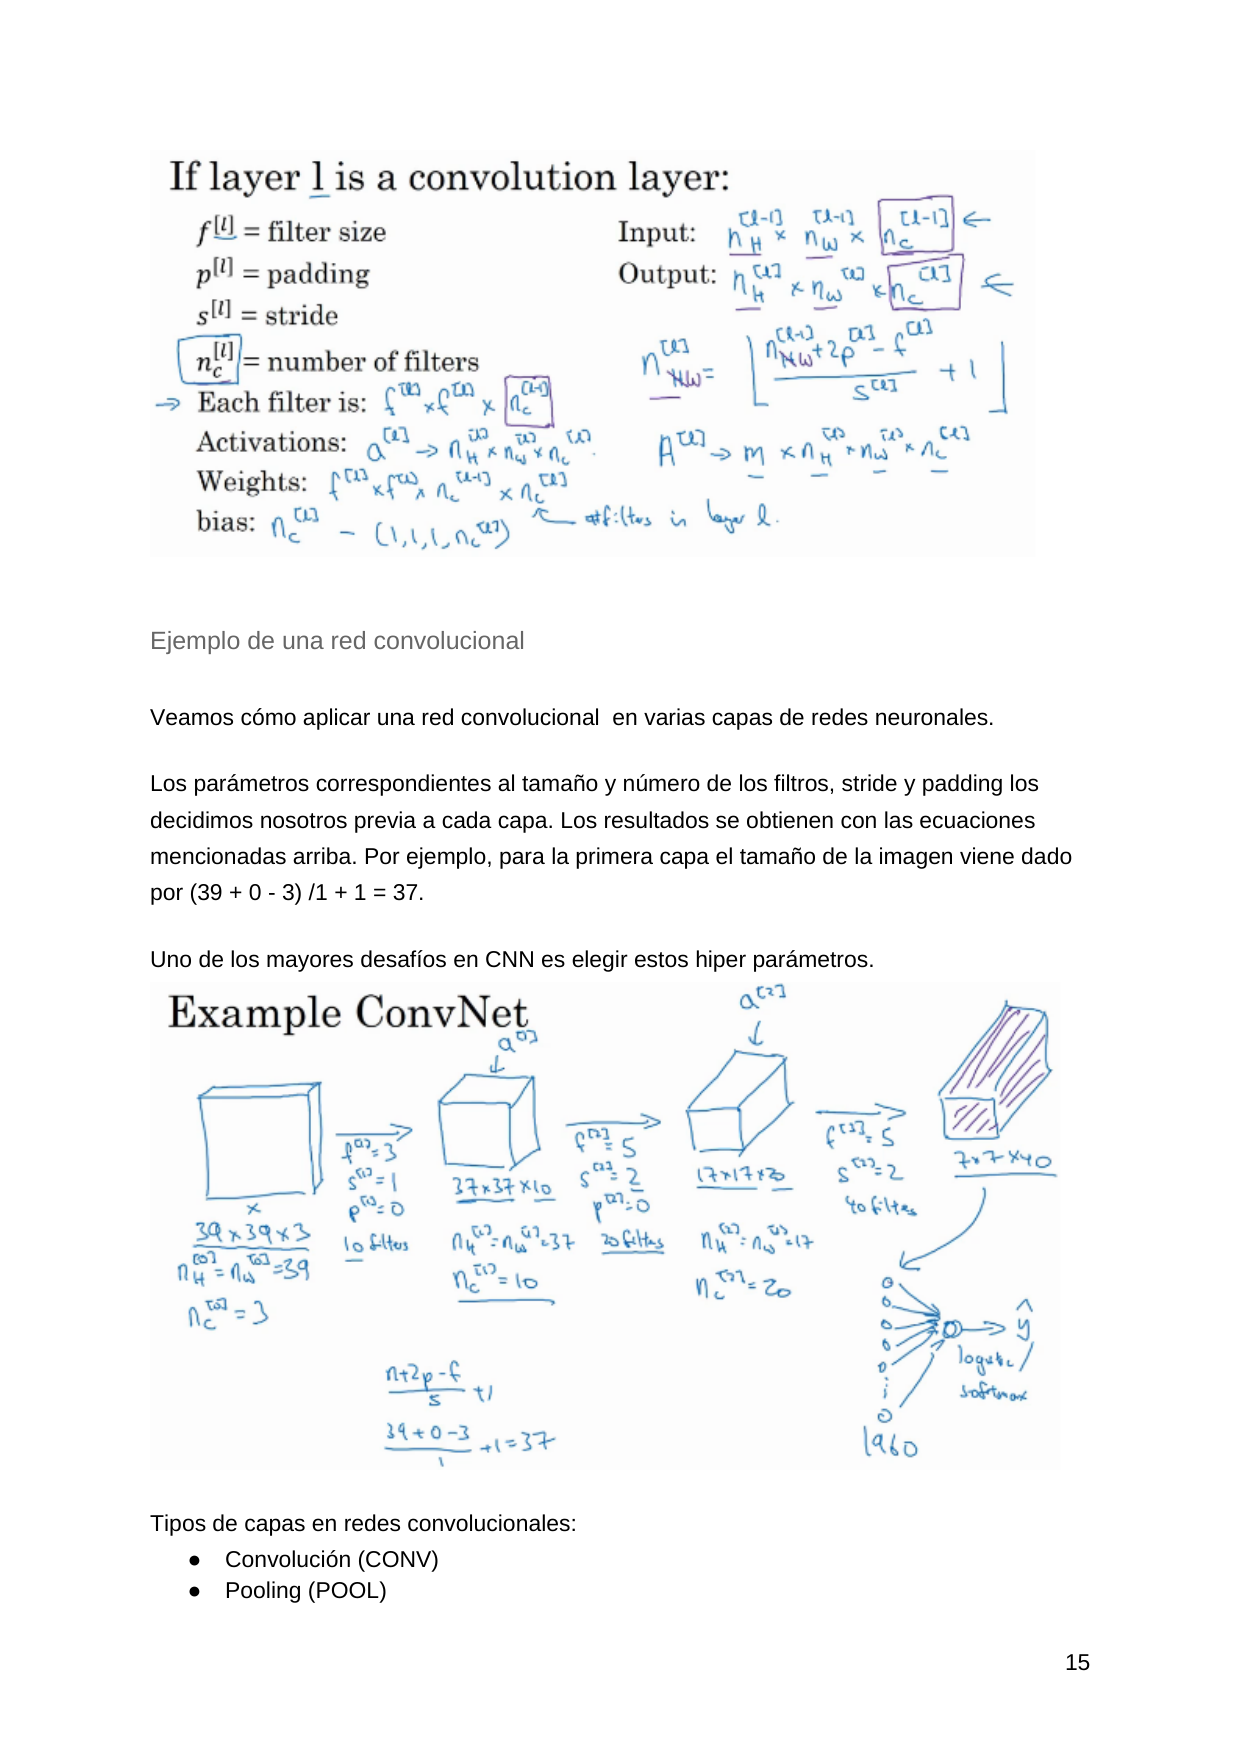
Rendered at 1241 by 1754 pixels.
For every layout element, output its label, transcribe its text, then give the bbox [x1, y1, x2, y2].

picture [150, 982, 1061, 1470]
text Veamos cómo aplicar una red convolucional en varias capas de redes neuronales. [150, 704, 1090, 730]
picture [150, 150, 1036, 557]
subtitle Ejemplo de una red convolucional [150, 626, 1090, 654]
text Tipos de capas en redes convolucionales: [150, 1510, 1090, 1536]
text Los parámetros correspondientes al tamaño y número de los filtros, stride y padding los decidimos nosotros previa a cada capa. Los resultados se obtienen con las ecuaciones mencionadas arriba. Por ejemplo, para la primera capa el tamaño de la imagen viene dado por (39 + 0 - 3) /1 + 1 = 37. [150, 770, 1090, 906]
text Uno de los mayores desafíos en CNN es elegir estos hiper parámetros. [150, 946, 1090, 972]
list Pooling (POOL) [187, 1577, 1090, 1603]
list Convolución (CONV) [187, 1546, 1090, 1573]
